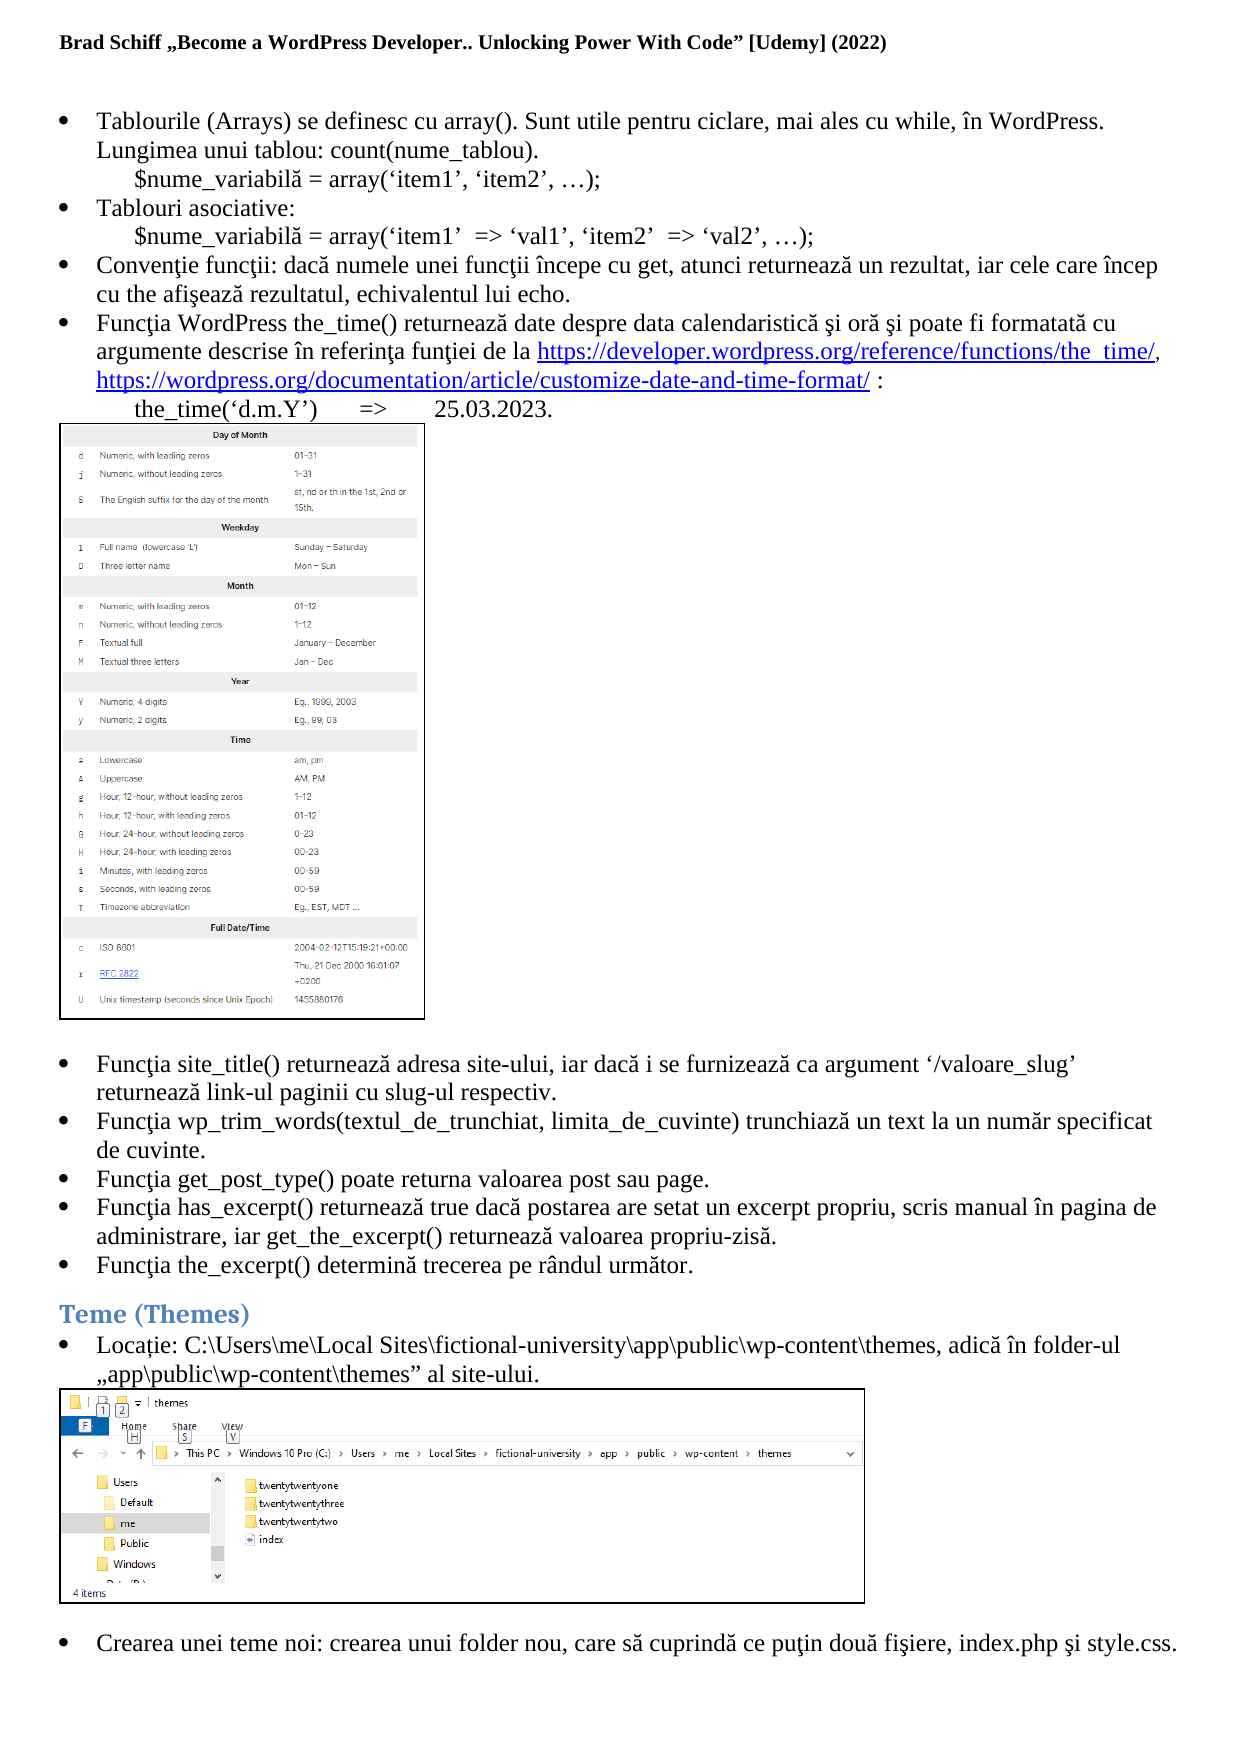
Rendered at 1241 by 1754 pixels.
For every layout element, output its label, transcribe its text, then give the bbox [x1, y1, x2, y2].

list Tablourile (Arrays) se definesc cu array(). Sunt utile pentru ciclare, mai ales cu while, în WordPress. Lungimea unui tablou: count(nume_tablou). [59, 106, 1181, 164]
list $nume_variabilă = array(‘item1’ => ‘val1’, ‘item2’ => ‘val2’, …); [134, 221, 1181, 250]
list Funcţia wp_trim_words(textul_de_trunchiat, limita_de_cuvinte) trunchiază un text la un număr specificat de cuvinte. [59, 1106, 1181, 1164]
list Locație: C:\Users\me\Local Sites\fictional-university\app\public\wp-content\themes, adică în folder-ul „app\public\wp-content\themes” al site-ului. [59, 1331, 1181, 1388]
list $nume_variabilă = array(‘item1’, ‘item2’, …); [134, 164, 1181, 193]
list Funcţia the_excerpt() determină trecerea pe rândul următor. [59, 1250, 1181, 1279]
list Crearea unei teme noi: crearea unui folder nou, care să cuprindă ce puţin două fişiere, index.php şi style.css. [59, 1628, 1181, 1657]
list Funcţia has_excerpt() returnează true dacă postarea are setat un excerpt propriu, scris manual în pagina de administrare, iar get_the_excerpt() returnează valoarea propriu-zisă. [59, 1192, 1181, 1250]
picture [61, 1390, 864, 1602]
list Funcţia site_title() returnează adresa site-ului, iar dacă i se furnizează ca argument ‘/valoare_slug’ returnează link-ul paginii cu slug-ul respectiv. [59, 1049, 1181, 1106]
picture [61, 424, 424, 1018]
list Funcţia get_post_type() poate returna valoarea post sau page. [59, 1164, 1181, 1192]
list Convenţie funcţii: dacă numele unei funcţii începe cu get, atunci returnează un rezultat, iar cele care încep cu the afişează rezultatul, echivalentul lui echo. [59, 250, 1181, 308]
text the_time(‘d.m.Y’) => 25.03.2023. [59, 394, 1181, 423]
subtitle Teme (Themes) [59, 1299, 1181, 1331]
list Tablouri asociative: [59, 193, 1181, 221]
list Funcţia WordPress the_time() returnează date despre data calendaristică şi oră şi poate fi formatată cu argumente descrise în referinţa funţiei de la https://developer.wordpress.org/reference/functions/the_time/, https://wordpress.org/documentation/article/customize-date-and-time-format/ : [59, 308, 1181, 394]
